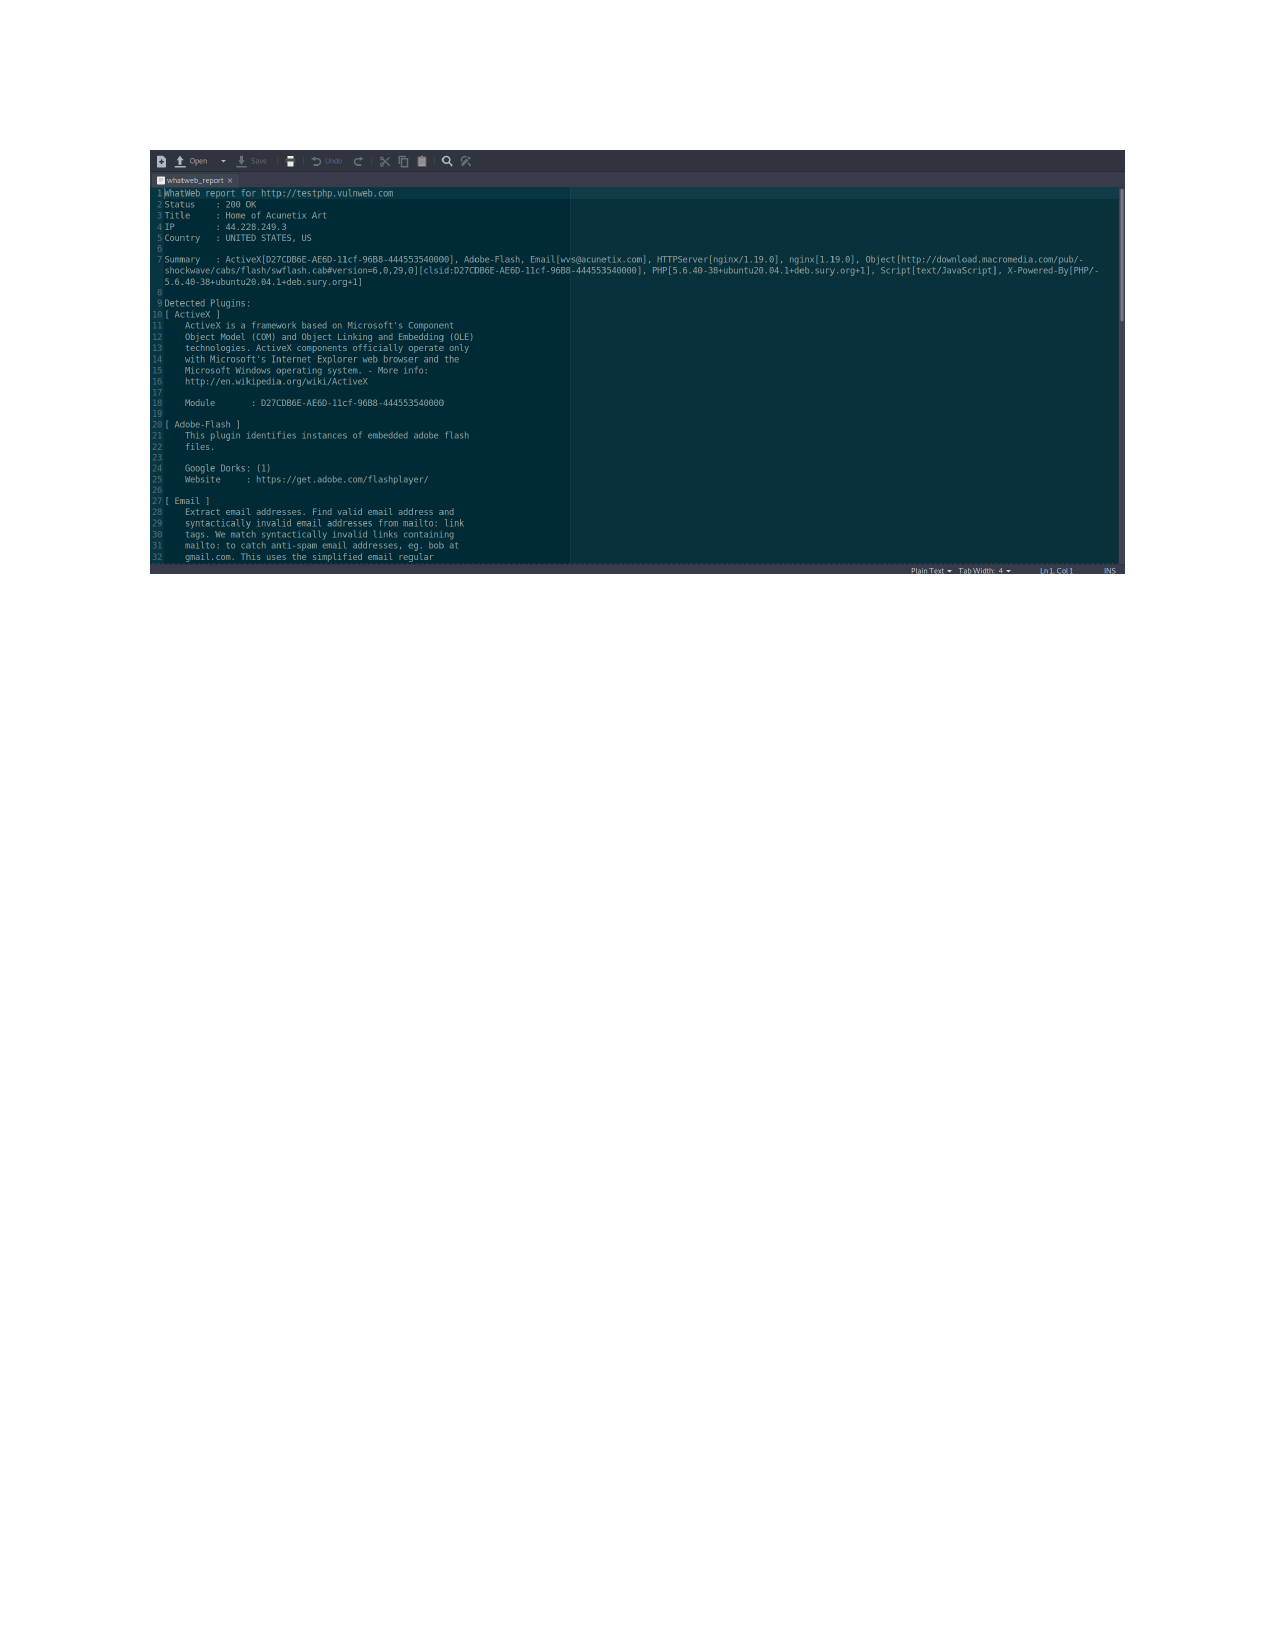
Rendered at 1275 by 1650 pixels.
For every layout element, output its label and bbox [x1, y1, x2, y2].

picture [150, 150, 1125, 574]
